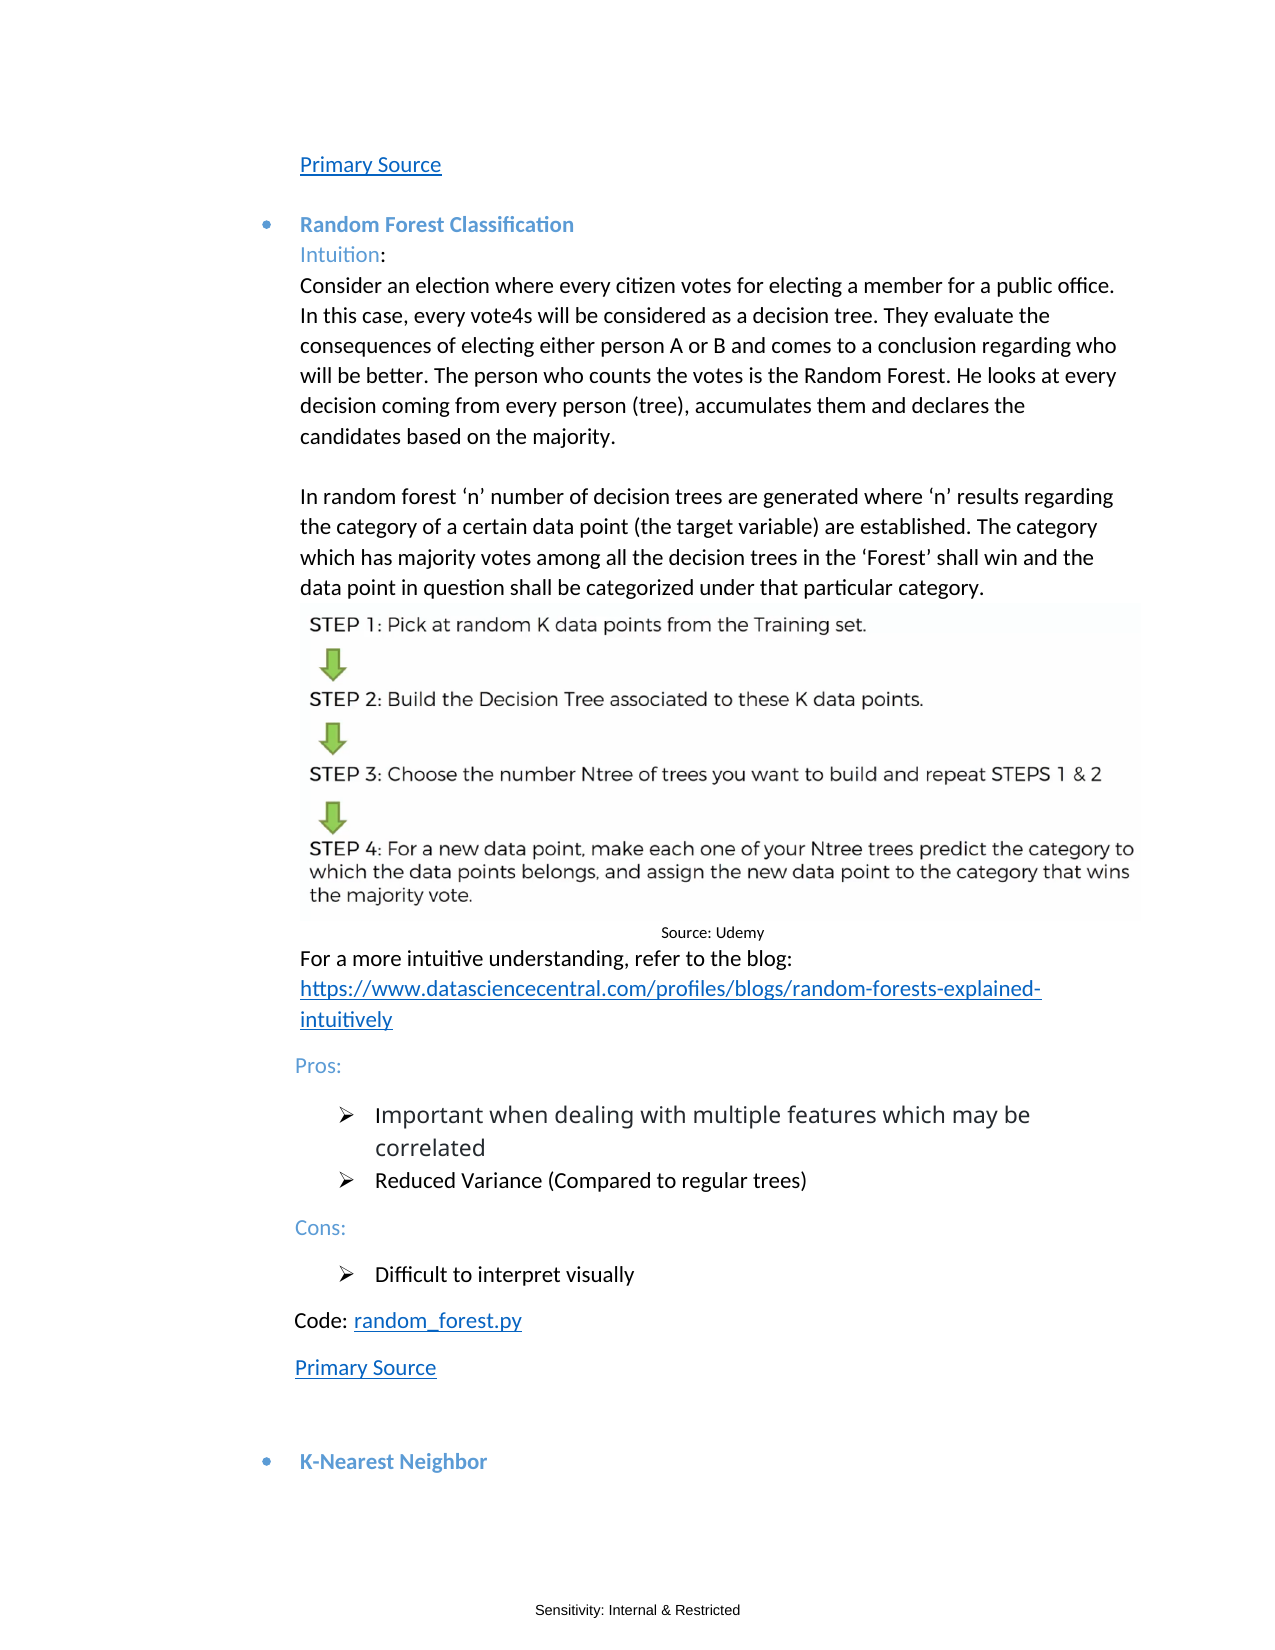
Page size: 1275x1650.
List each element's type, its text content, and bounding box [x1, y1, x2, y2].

list Source: Udemy [300, 922, 1125, 943]
list K-Nearest Neighbor [262, 1447, 1125, 1475]
list Random Forest Classification [262, 210, 1125, 238]
text Cons: [150, 1213, 1125, 1241]
list Important when dealing with multiple features which may be correlated [337, 1098, 1125, 1163]
text Primary Source [150, 1353, 1125, 1382]
list Difficult to interpret visually [337, 1260, 1125, 1288]
list Reduced Variance (Compared to regular trees) [337, 1166, 1125, 1194]
text Code: random_forest.py [150, 1307, 1125, 1335]
list For a more intuitive understanding, refer to the blog: https://www.datasciencecentral.com/profiles/blogs/random-forests-explained-intuitively [300, 944, 1125, 1033]
text Pros: [150, 1052, 1125, 1080]
list Consider an election where every citizen votes for electing a member for a public office. In this case, every vote4s will be considered as a decision tree. They evaluate the consequences of electing either person A or B and comes to a conclusion regarding who will be better. The person who counts the votes is the Random Forest. He looks at every decision coming from every person (tree), accumulates them and declares the candidates based on the majority. [300, 271, 1125, 450]
list In random forest ‘n’ number of decision trees are generated where ‘n’ results regarding the category of a certain data point (the target variable) are established. The category which has majority votes among all the decision trees in the ‘Forest’ shall win and the data point in question shall be categorized under that particular category. [300, 482, 1125, 601]
list Intuition: [300, 241, 1125, 269]
list Primary Source [300, 150, 1125, 178]
picture [300, 603, 1141, 921]
